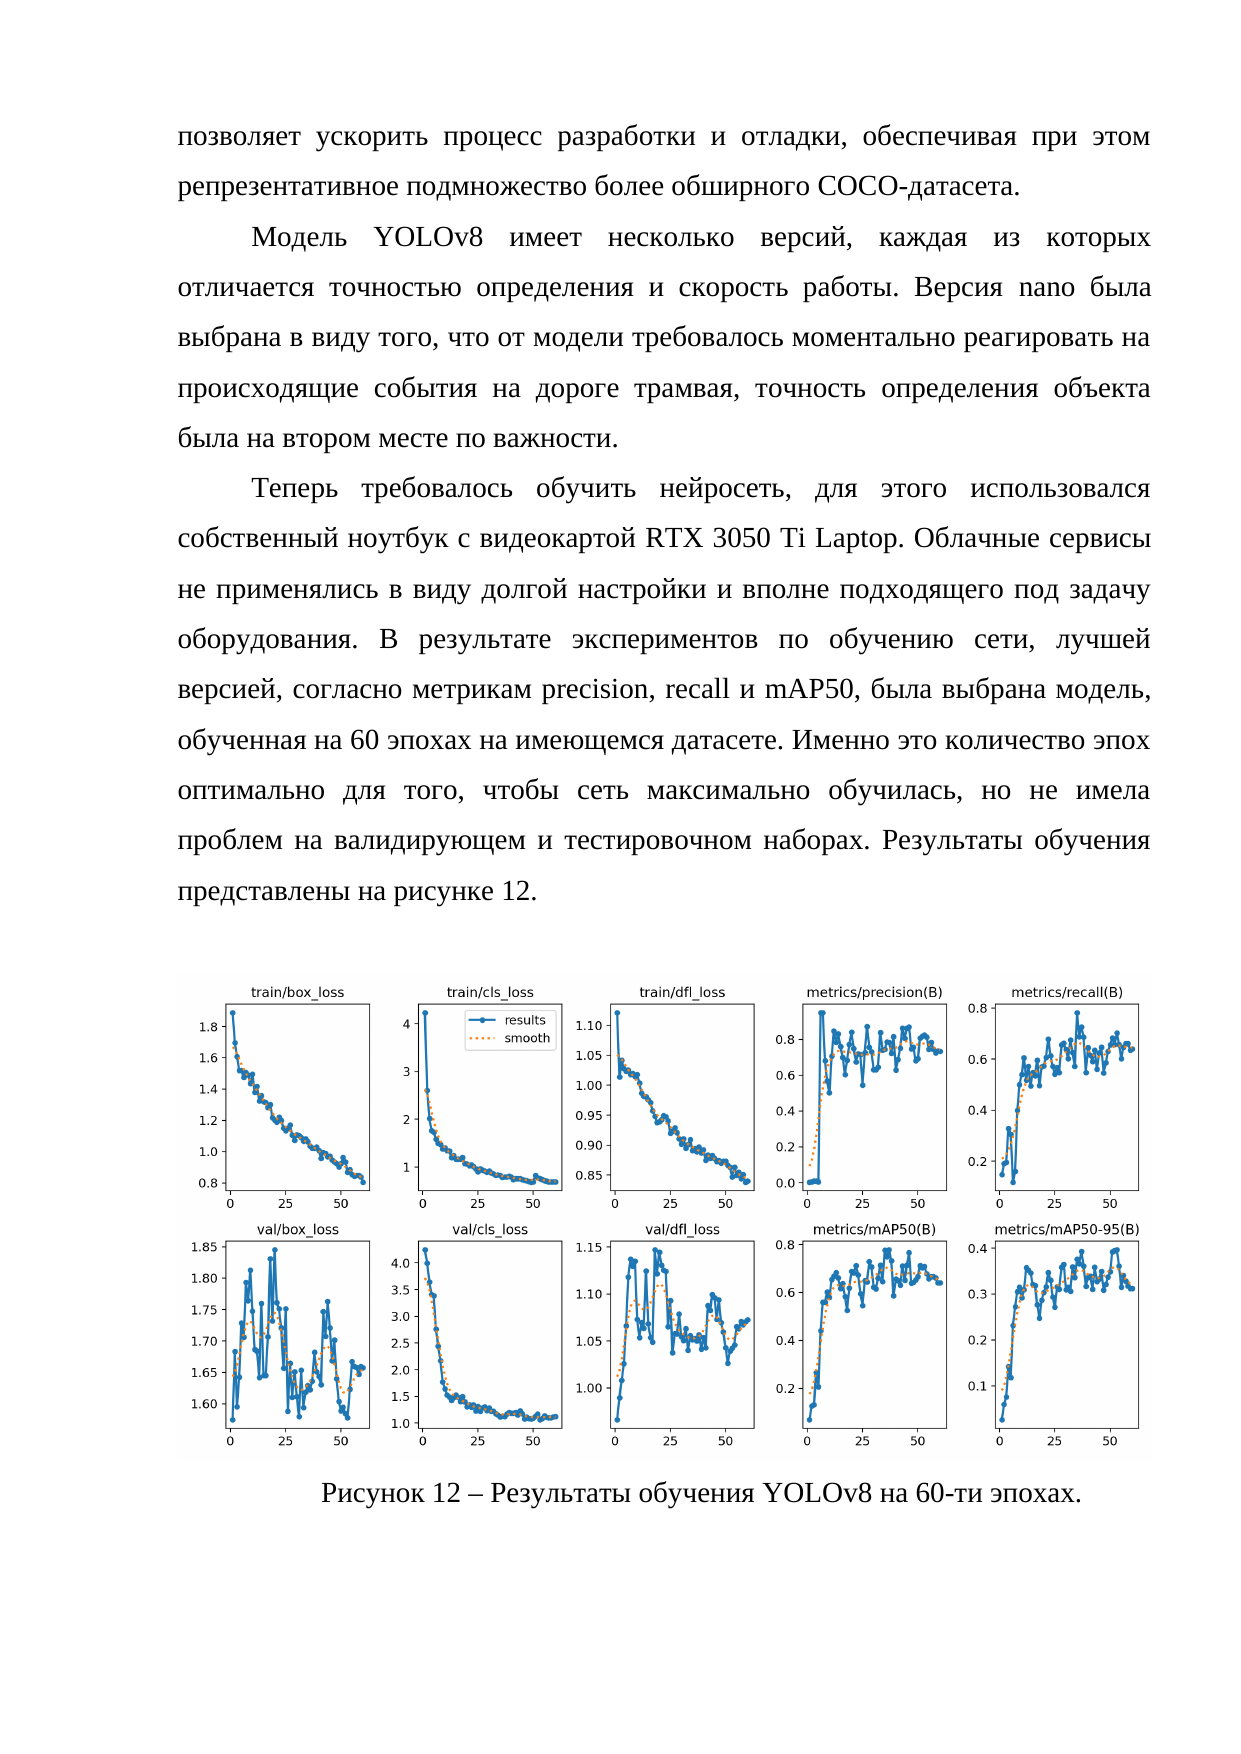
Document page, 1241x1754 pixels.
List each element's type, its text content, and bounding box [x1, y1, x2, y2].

picture [177, 973, 1152, 1461]
text Теперь требовалось обучить нейросеть, для этого использовался собственный ноутбук с видеокартой RTX 3050 Ti Laptop. Облачные сервисы не применялись в виду долгой настройки и вполне подходящего под задачу оборудования. В результате экспериментов по обучению сети, лучшей версией, согласно метрикам precision, recall и mAP50, была выбрана модель, обученная на 60 эпохах на имеющемся датасете. Именно это количество эпох оптимально для того, чтобы сеть максимально обучилась, но не имела проблем на валидирующем и тестировочном наборах. Результаты обучения представлены на рисунке 12. [177, 470, 1152, 906]
text Рисунок 12 – Результаты обучения YOLOv8 на 60-ти эпохах. [177, 1475, 1152, 1509]
text Модель YOLOv8 имеет несколько версий, каждая из которых отличается точностью определения и скорость работы. Версия nano была выбрана в виду того, что от модели требовалось моментально реагировать на происходящие события на дороге трамвая, точность определения объекта была на втором месте по важности. [177, 219, 1152, 453]
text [177, 118, 1152, 202]
